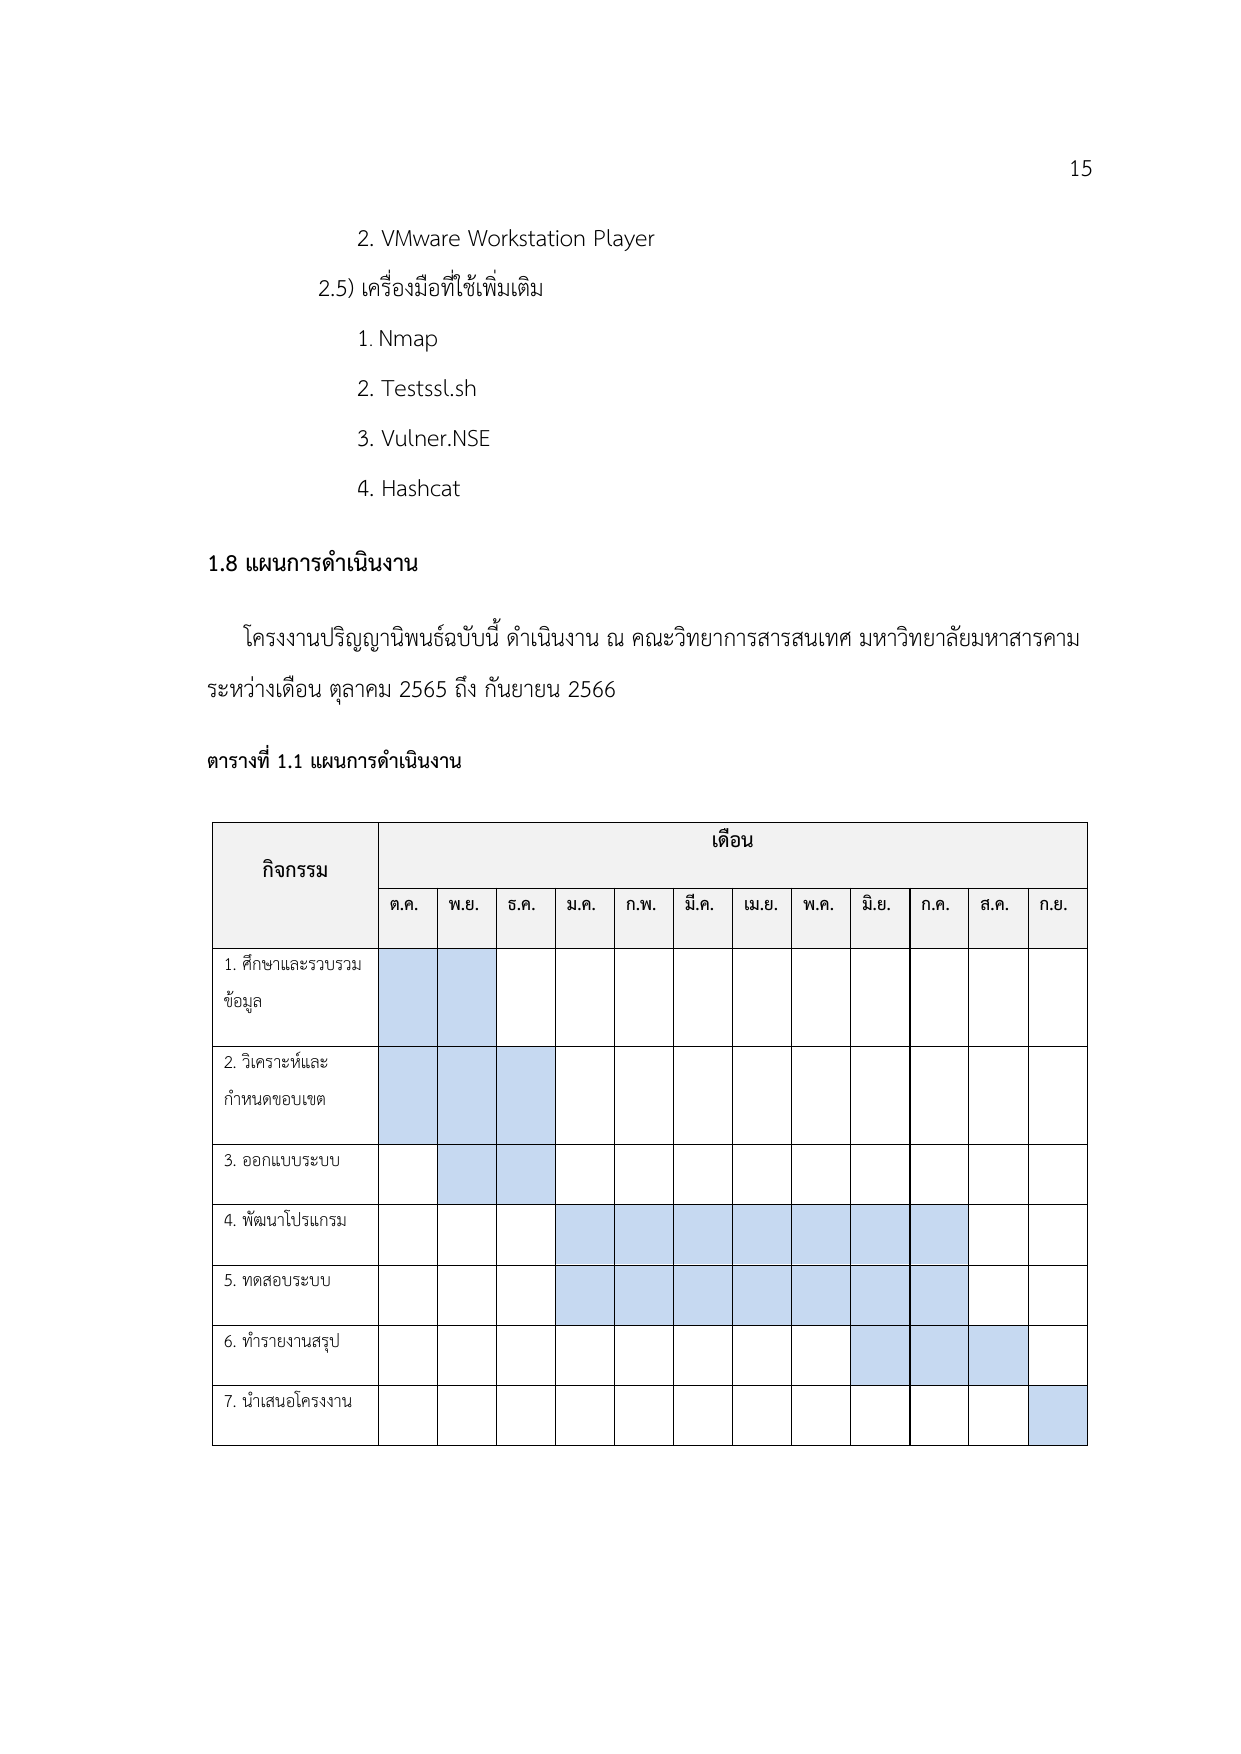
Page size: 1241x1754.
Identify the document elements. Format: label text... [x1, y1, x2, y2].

table_cell ม.ค. [556, 889, 614, 948]
table_cell ส.ค. [969, 889, 1028, 948]
table_cell [379, 1266, 437, 1325]
table_cell [497, 1047, 555, 1144]
table_cell [615, 949, 673, 1046]
table_cell [615, 1386, 673, 1445]
table_cell [556, 1386, 614, 1445]
table_cell [969, 1266, 1028, 1325]
text 4. Hashcat [282, 468, 1092, 512]
table_cell [969, 949, 1028, 1046]
table_cell [733, 1386, 791, 1445]
table_cell [556, 1266, 614, 1325]
table_cell เม.ย. [733, 889, 791, 948]
table_cell [733, 949, 791, 1046]
table_cell [733, 1145, 791, 1204]
table_cell [792, 1386, 850, 1445]
table_cell [674, 1386, 732, 1445]
table_cell [556, 1205, 614, 1264]
table_cell มี.ค. [674, 889, 732, 948]
table_cell [556, 949, 614, 1046]
table_cell [733, 1205, 791, 1264]
table_header กิจกรรม [213, 823, 378, 948]
table_cell [851, 1386, 909, 1445]
table_cell [1029, 1326, 1087, 1385]
table_cell [1029, 1145, 1087, 1204]
table_cell ก.ย. [1029, 889, 1087, 948]
table_cell [674, 1205, 732, 1264]
text 2. Testssl.sh [282, 368, 1092, 412]
table_cell [792, 949, 850, 1046]
table_cell [911, 1266, 968, 1325]
text 2.5) เครื่องมือที่ใช้เพิ่มเติม [207, 268, 1092, 312]
table_cell [674, 949, 732, 1046]
table_cell [911, 1386, 968, 1445]
table_cell [792, 1047, 850, 1144]
table_cell [674, 1145, 732, 1204]
table_cell [792, 1326, 850, 1385]
table_cell [497, 1386, 555, 1445]
table_cell [1029, 1047, 1087, 1144]
table_header เดือน [379, 823, 1087, 888]
table_cell [1029, 1205, 1087, 1264]
table_cell [969, 1145, 1028, 1204]
table_cell [438, 1145, 496, 1204]
text โครงงานปริญญานิพนธ์ฉบับนี้ ดำเนินงาน ณ คณะวิทยาการสารสนเทศ มหาวิทยาลัยมหาสารคามระหว่างเดือน ตุลาคม 2565 ถึง กันยายน 2566 [207, 618, 1092, 712]
subtitle แผนการดำเนินงาน [207, 543, 1092, 587]
table_cell ธ.ค. [497, 889, 555, 948]
table_cell 1. ศึกษาและรวบรวมข้อมูล [213, 949, 378, 1046]
table_cell [1029, 949, 1087, 1046]
table_cell 4. พัฒนาโปรแกรม [213, 1205, 378, 1264]
table_cell พ.ค. [792, 889, 850, 948]
table_cell [733, 1266, 791, 1325]
table_cell [497, 1266, 555, 1325]
table_cell [1029, 1386, 1087, 1445]
table_cell [851, 949, 909, 1046]
table_cell [851, 1326, 909, 1385]
table_cell [615, 1266, 673, 1325]
table_cell [911, 949, 968, 1046]
table_cell [851, 1266, 909, 1325]
table_cell [379, 1205, 437, 1264]
table_cell [438, 1205, 496, 1264]
table_cell มิ.ย. [851, 889, 909, 948]
table_cell ก.พ. [615, 889, 673, 948]
table_cell [615, 1326, 673, 1385]
table_cell [497, 1205, 555, 1264]
table_cell [556, 1145, 614, 1204]
table_cell [556, 1326, 614, 1385]
table_cell [438, 1047, 496, 1144]
table_cell ต.ค. [379, 889, 437, 948]
table_cell [379, 1326, 437, 1385]
table_cell [615, 1205, 673, 1264]
table_cell [438, 1386, 496, 1445]
table_cell [379, 949, 437, 1046]
table_cell [969, 1326, 1028, 1385]
table_cell [851, 1145, 909, 1204]
table_cell [674, 1326, 732, 1385]
table_cell [497, 949, 555, 1046]
table_cell [792, 1205, 850, 1264]
table_cell [379, 1047, 437, 1144]
table_cell [497, 1326, 555, 1385]
table_cell [1029, 1266, 1087, 1325]
table_cell [911, 1145, 968, 1204]
table_cell [379, 1145, 437, 1204]
table_cell [615, 1145, 673, 1204]
table_cell [969, 1205, 1028, 1264]
table_cell [674, 1266, 732, 1325]
table_cell [851, 1205, 909, 1264]
table_cell [792, 1266, 850, 1325]
table_cell [556, 1047, 614, 1144]
table_cell 2. วิเคราะห์และกำหนดขอบเขต [213, 1047, 378, 1144]
table_cell ก.ค. [911, 889, 968, 948]
text 1. Nmap [282, 318, 1092, 362]
table_cell 3. ออกแบบระบบ [213, 1145, 378, 1204]
table_cell [792, 1145, 850, 1204]
table_cell [615, 1047, 673, 1144]
table_cell 5. ทดสอบระบบ [213, 1266, 378, 1325]
table_cell [911, 1047, 968, 1144]
table_cell [438, 949, 496, 1046]
text 2. VMware Workstation Player [282, 218, 1092, 261]
table_cell 7. นำเสนอโครงงาน [213, 1386, 378, 1445]
table_cell [674, 1047, 732, 1144]
table_cell [851, 1047, 909, 1144]
table_cell [911, 1205, 968, 1264]
table_cell [911, 1326, 968, 1385]
table_cell [969, 1047, 1028, 1144]
table_cell พ.ย. [438, 889, 496, 948]
table_cell [733, 1047, 791, 1144]
table_cell [438, 1266, 496, 1325]
text 3. Vulner.NSE [282, 418, 1092, 462]
table_cell [733, 1326, 791, 1385]
table_cell 6. ทำรายงานสรุป [213, 1326, 378, 1385]
table_cell [438, 1326, 496, 1385]
text ตารางที่ 1.1 แผนการดำเนินงาน [207, 744, 1092, 782]
table_cell [379, 1386, 437, 1445]
table_cell [969, 1386, 1028, 1445]
table_cell [497, 1145, 555, 1204]
